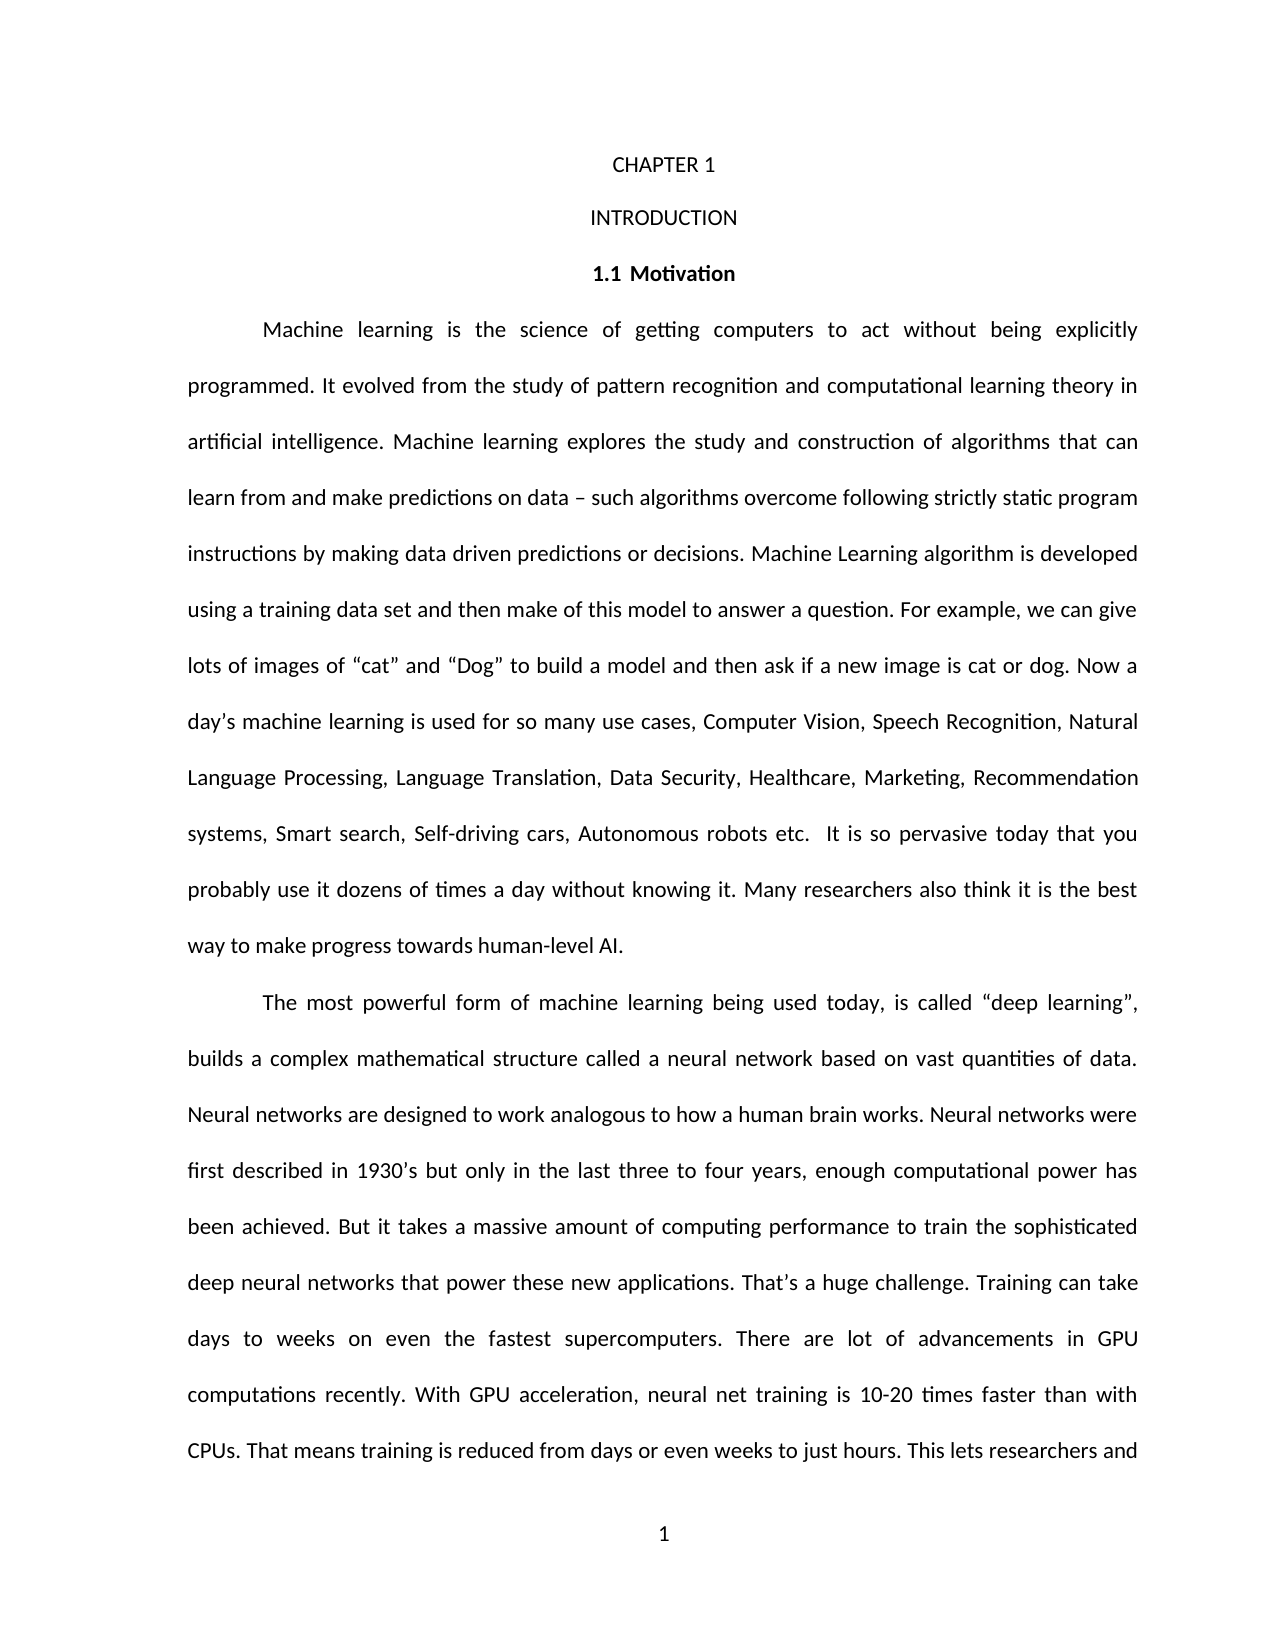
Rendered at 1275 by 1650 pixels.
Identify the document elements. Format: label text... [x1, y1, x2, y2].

subtitle INTRODUCTION [187, 203, 1140, 231]
list Motivation [187, 259, 1140, 287]
text Machine learning is the science of getting computers to act without being explicitly programmed. It evolved from the study of pattern recognition and computational learning theory in artificial intelligence. Machine learning explores the study and construction of algorithms that can learn from and make predictions on data – such algorithms overcome following strictly static program instructions by making data driven predictions or decisions. Machine Learning algorithm is developed using a training data set and then make of this model to answer a question. For example, we can give lots of images of “cat” and “Dog” to build a model and then ask if a new image is cat or dog. Now a day’s machine learning is used for so many use cases, Computer Vision, Speech Recognition, Natural Language Processing, Language Translation, Data Security, Healthcare, Marketing, Recommendation systems, Smart search, Self-driving cars, Autonomous robots etc. It is so pervasive today that you probably use it dozens of times a day without knowing it. Many researchers also think it is the best way to make progress towards human-level AI. [187, 315, 1140, 959]
text CHAPTER 1 [187, 150, 1140, 178]
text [187, 988, 1140, 1464]
